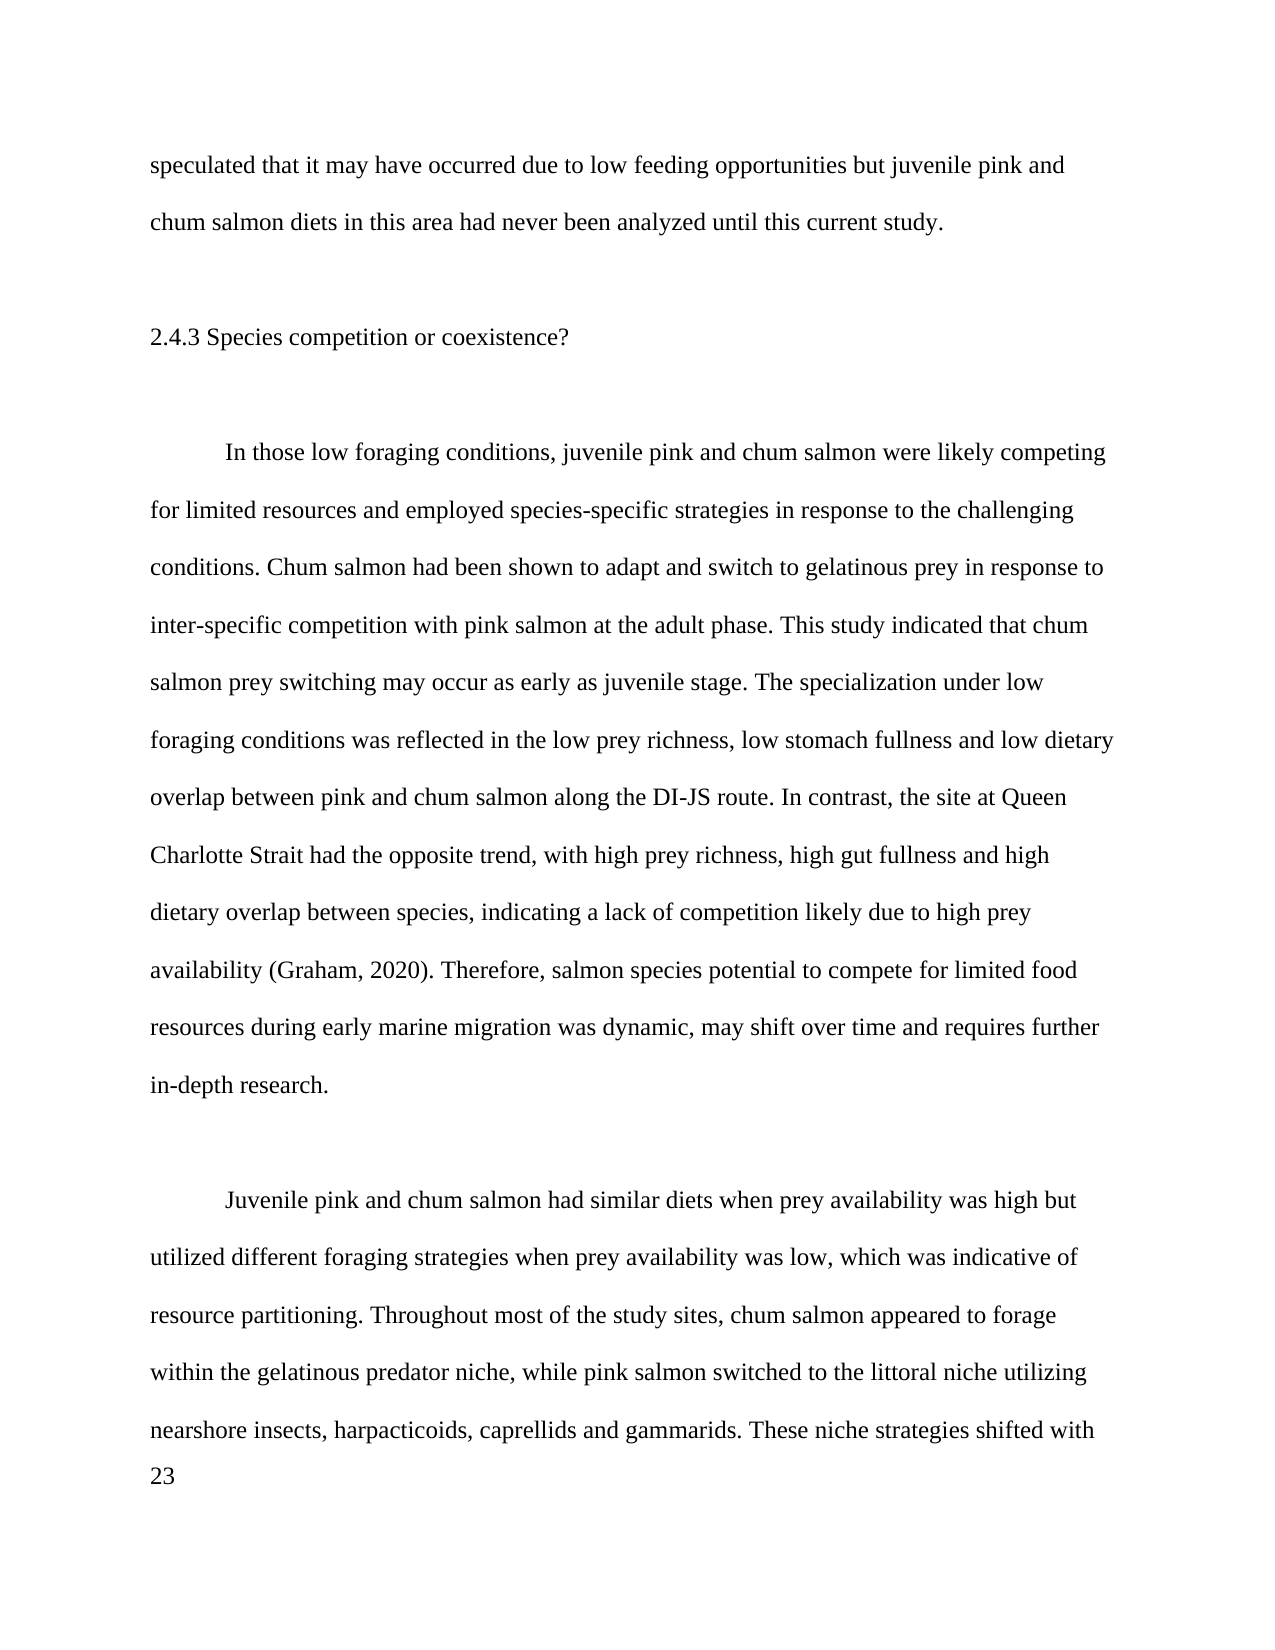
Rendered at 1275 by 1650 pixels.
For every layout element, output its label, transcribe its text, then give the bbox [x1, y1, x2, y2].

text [150, 150, 1125, 236]
text 2.4.3 Species competition or coexistence? [150, 322, 1125, 351]
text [150, 1185, 1125, 1444]
text In those low foraging conditions, juvenile pink and chum salmon were likely competing for limited resources and employed species-specific strategies in response to the challenging conditions. Chum salmon had been shown to adapt and switch to gelatinous prey in response to inter-specific competition with pink salmon at the adult phase. This study indicated that chum salmon prey switching may occur as early as juvenile stage. The specialization under low foraging conditions was reflected in the low prey richness, low stomach fullness and low dietary overlap between pink and chum salmon along the DI-JS route. In contrast, the site at Queen Charlotte Strait had the opposite trend, with high prey richness, high gut fullness and high dietary overlap between species, indicating a lack of competition likely due to high prey availability (Graham, 2020). Therefore, salmon species potential to compete for limited food resources during early marine migration was dynamic, may shift over time and requires further in-depth research. [150, 437, 1125, 1099]
